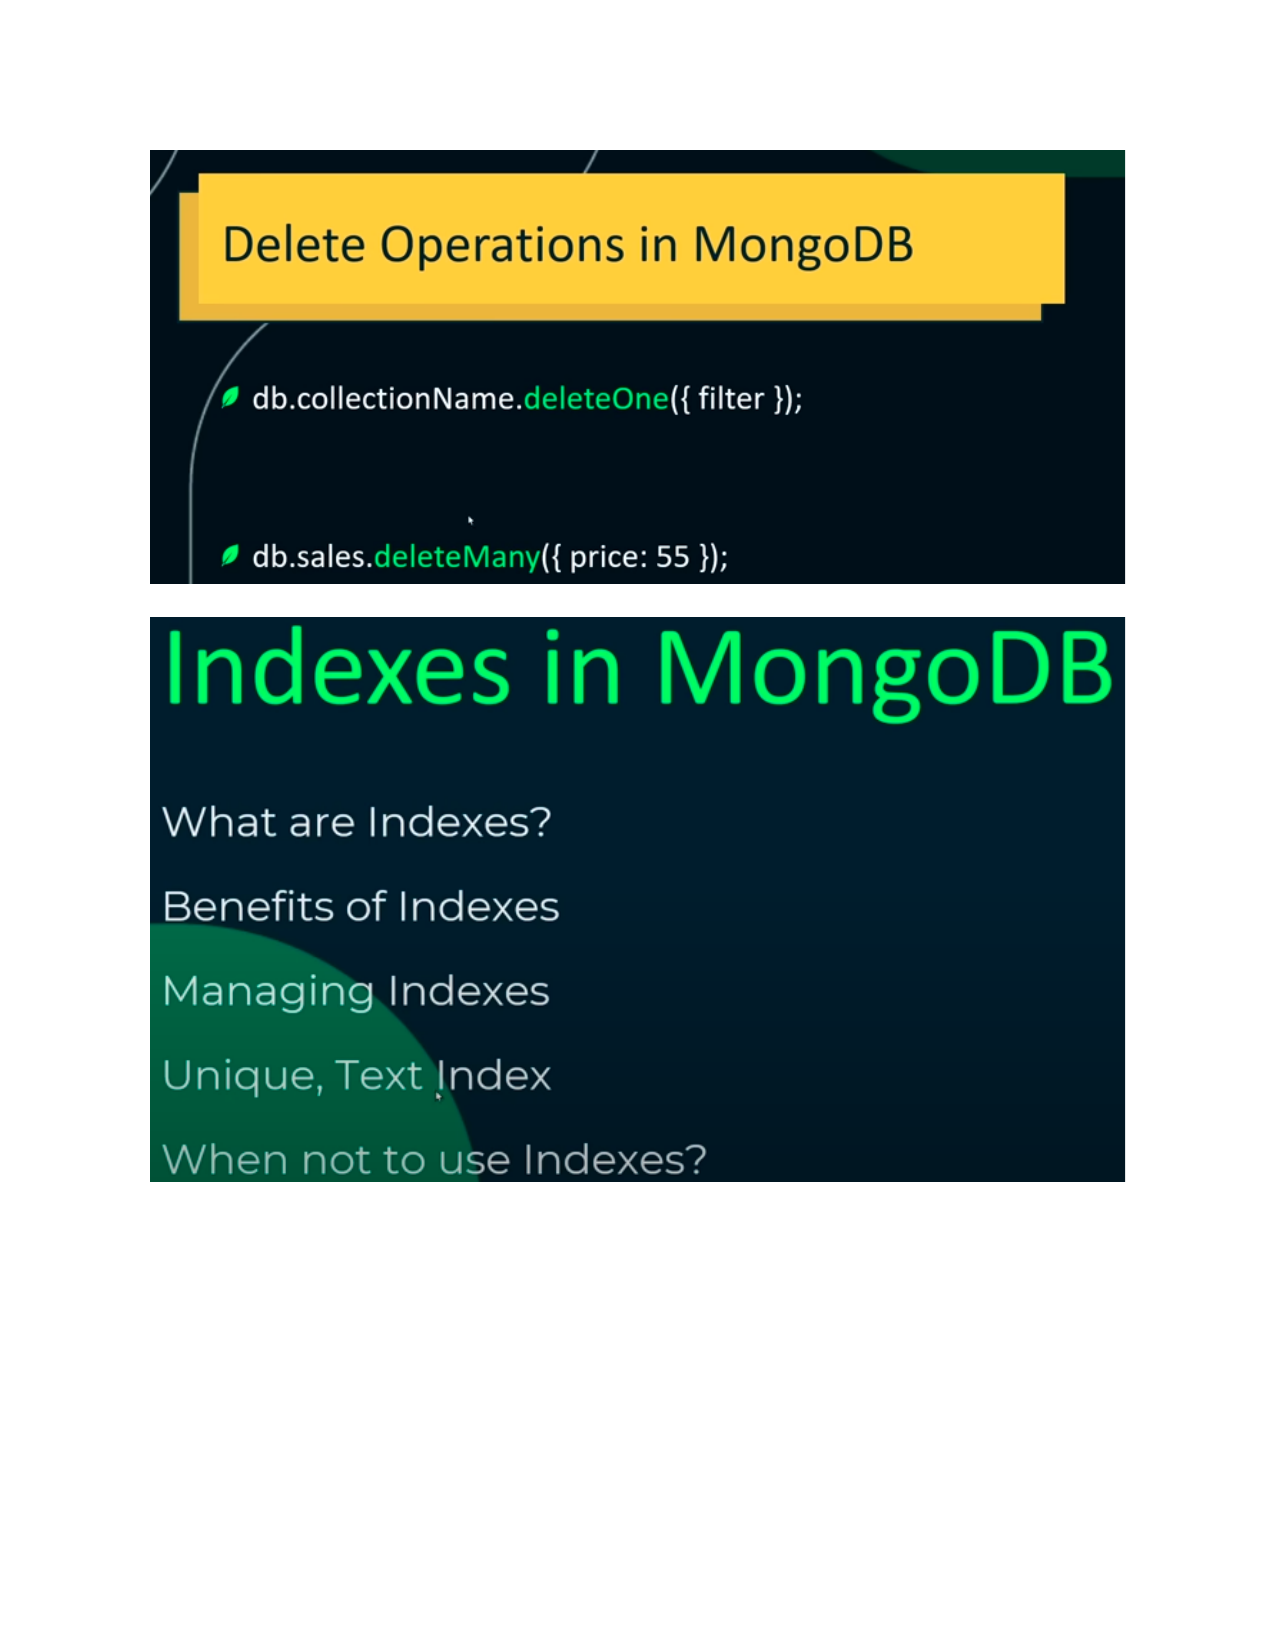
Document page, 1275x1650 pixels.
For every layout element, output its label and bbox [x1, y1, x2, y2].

picture [150, 150, 1125, 584]
picture [150, 617, 1125, 1182]
